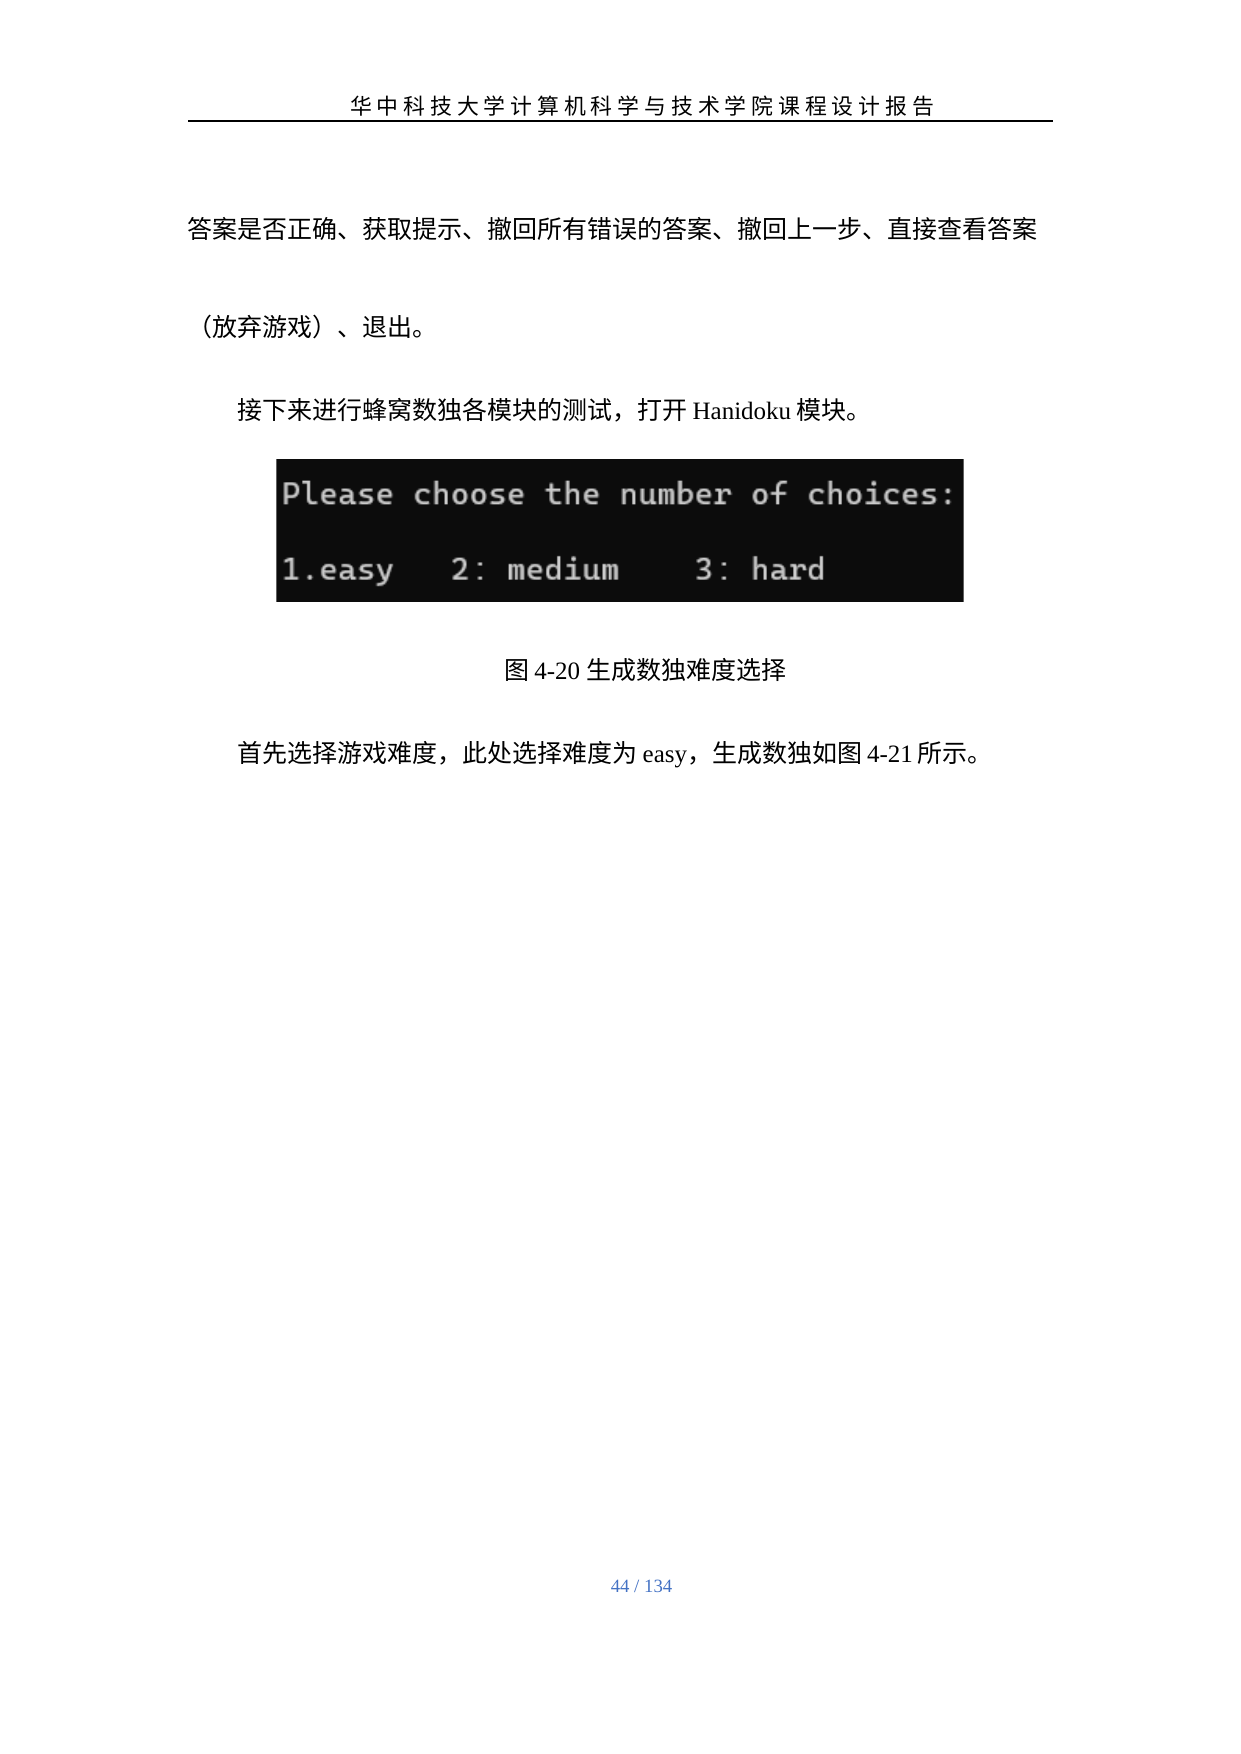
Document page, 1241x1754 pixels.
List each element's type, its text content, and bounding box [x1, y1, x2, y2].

picture [276, 459, 964, 602]
text 接下来进行蜂窝数独各模块的测试，打开Hanidoku模块。 [187, 376, 1053, 441]
text 图4-20 生成数独难度选择 [187, 636, 1053, 701]
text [187, 196, 1053, 358]
text 首先选择游戏难度，此处选择难度为easy，生成数独如图4-21所示。 [187, 719, 1053, 784]
